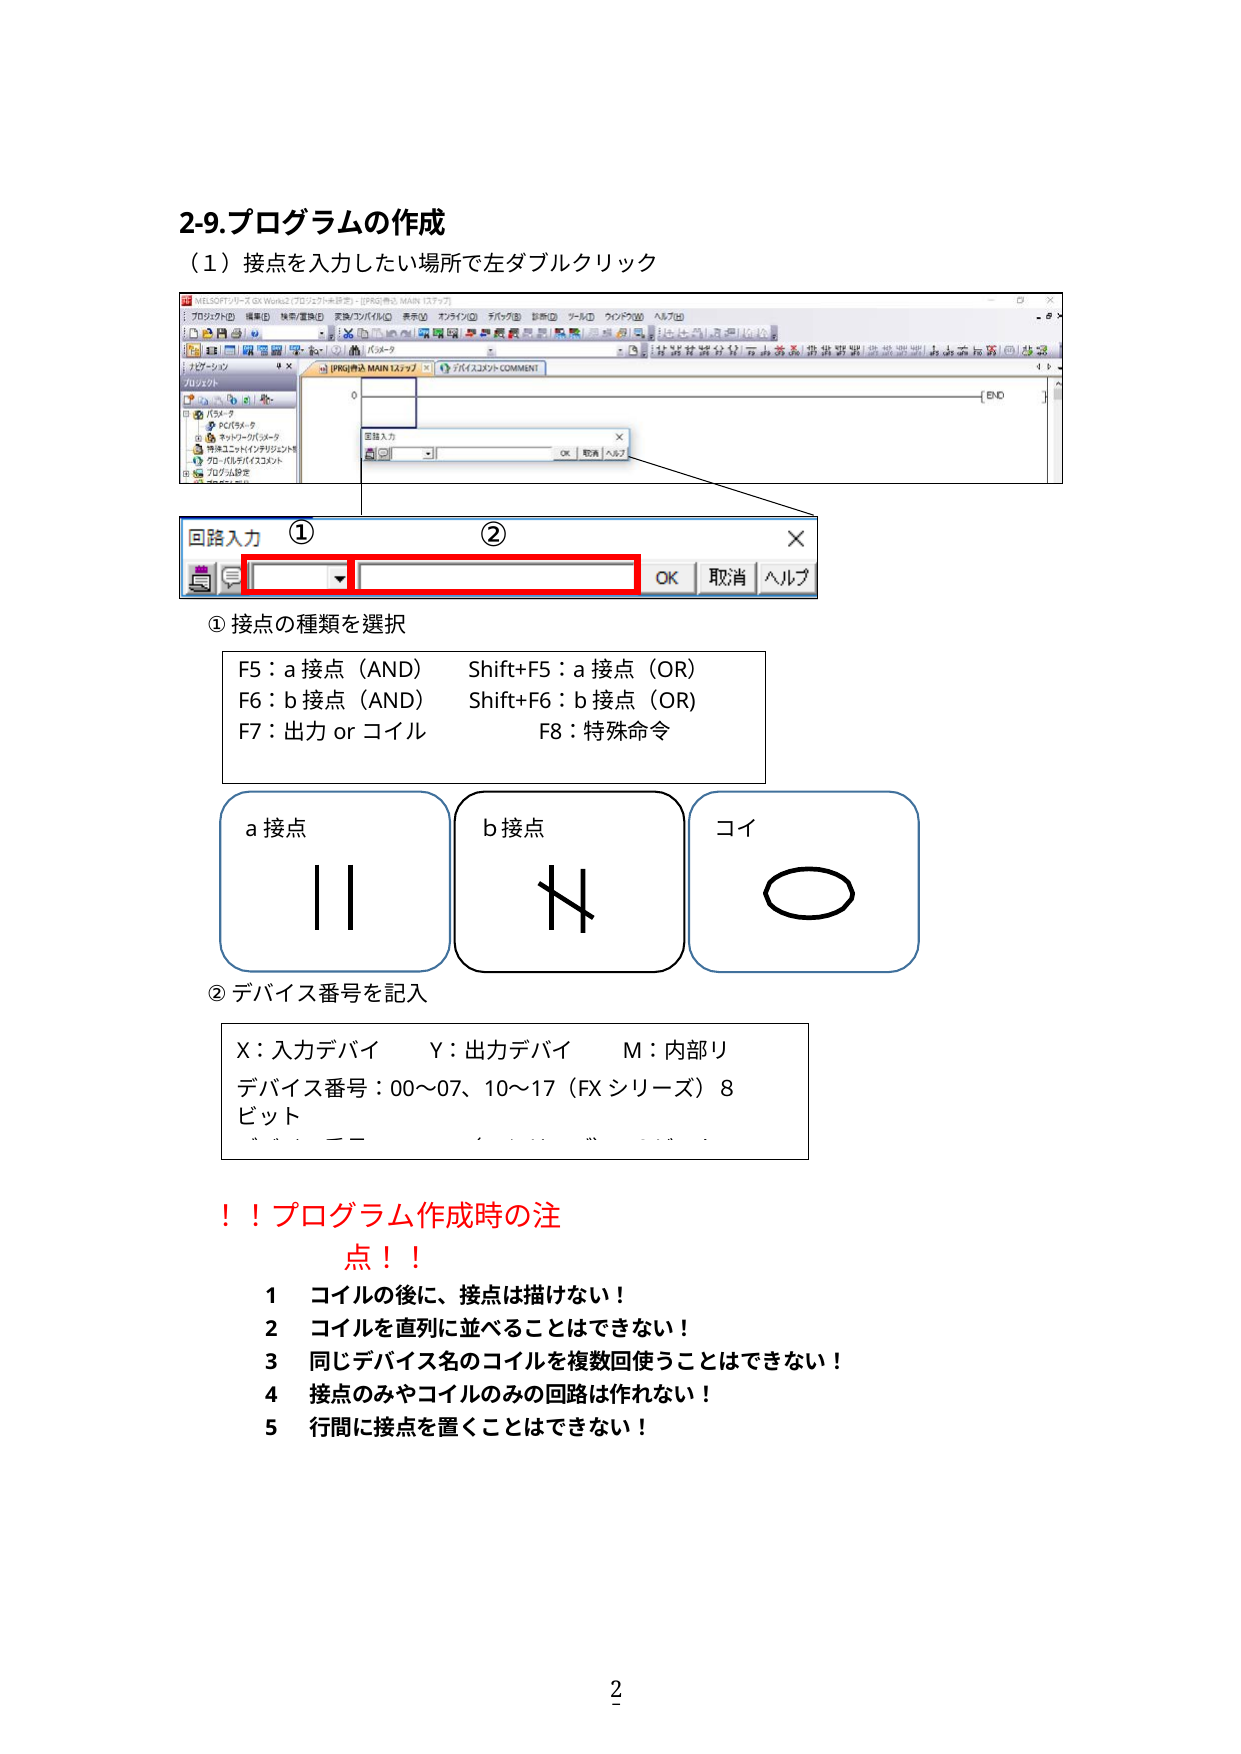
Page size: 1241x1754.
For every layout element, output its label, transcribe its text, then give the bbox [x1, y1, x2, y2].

text （１）接点を入力したい場所で左ダブルクリック [177, 246, 1076, 278]
list 接点のみやコイルのみの回路は作れない！ [265, 1377, 1076, 1408]
picture [180, 517, 817, 598]
list 同じデバイス名のコイルを複数回使うことはできない！ [265, 1344, 1076, 1376]
list コイルを直列に並べることはできない！ [265, 1311, 1076, 1343]
list コイルの後に、接点は描けない！ [265, 1278, 1076, 1310]
picture [180, 294, 1062, 483]
list 行間に接点を置くことはできない！ [265, 1409, 1076, 1441]
subtitle 2-9.プログラムの作成 [179, 200, 1076, 242]
subtitle ！！プログラム作成時の注点！！ [184, 1193, 588, 1277]
text ②デバイス番号を記入 [207, 976, 1076, 1008]
